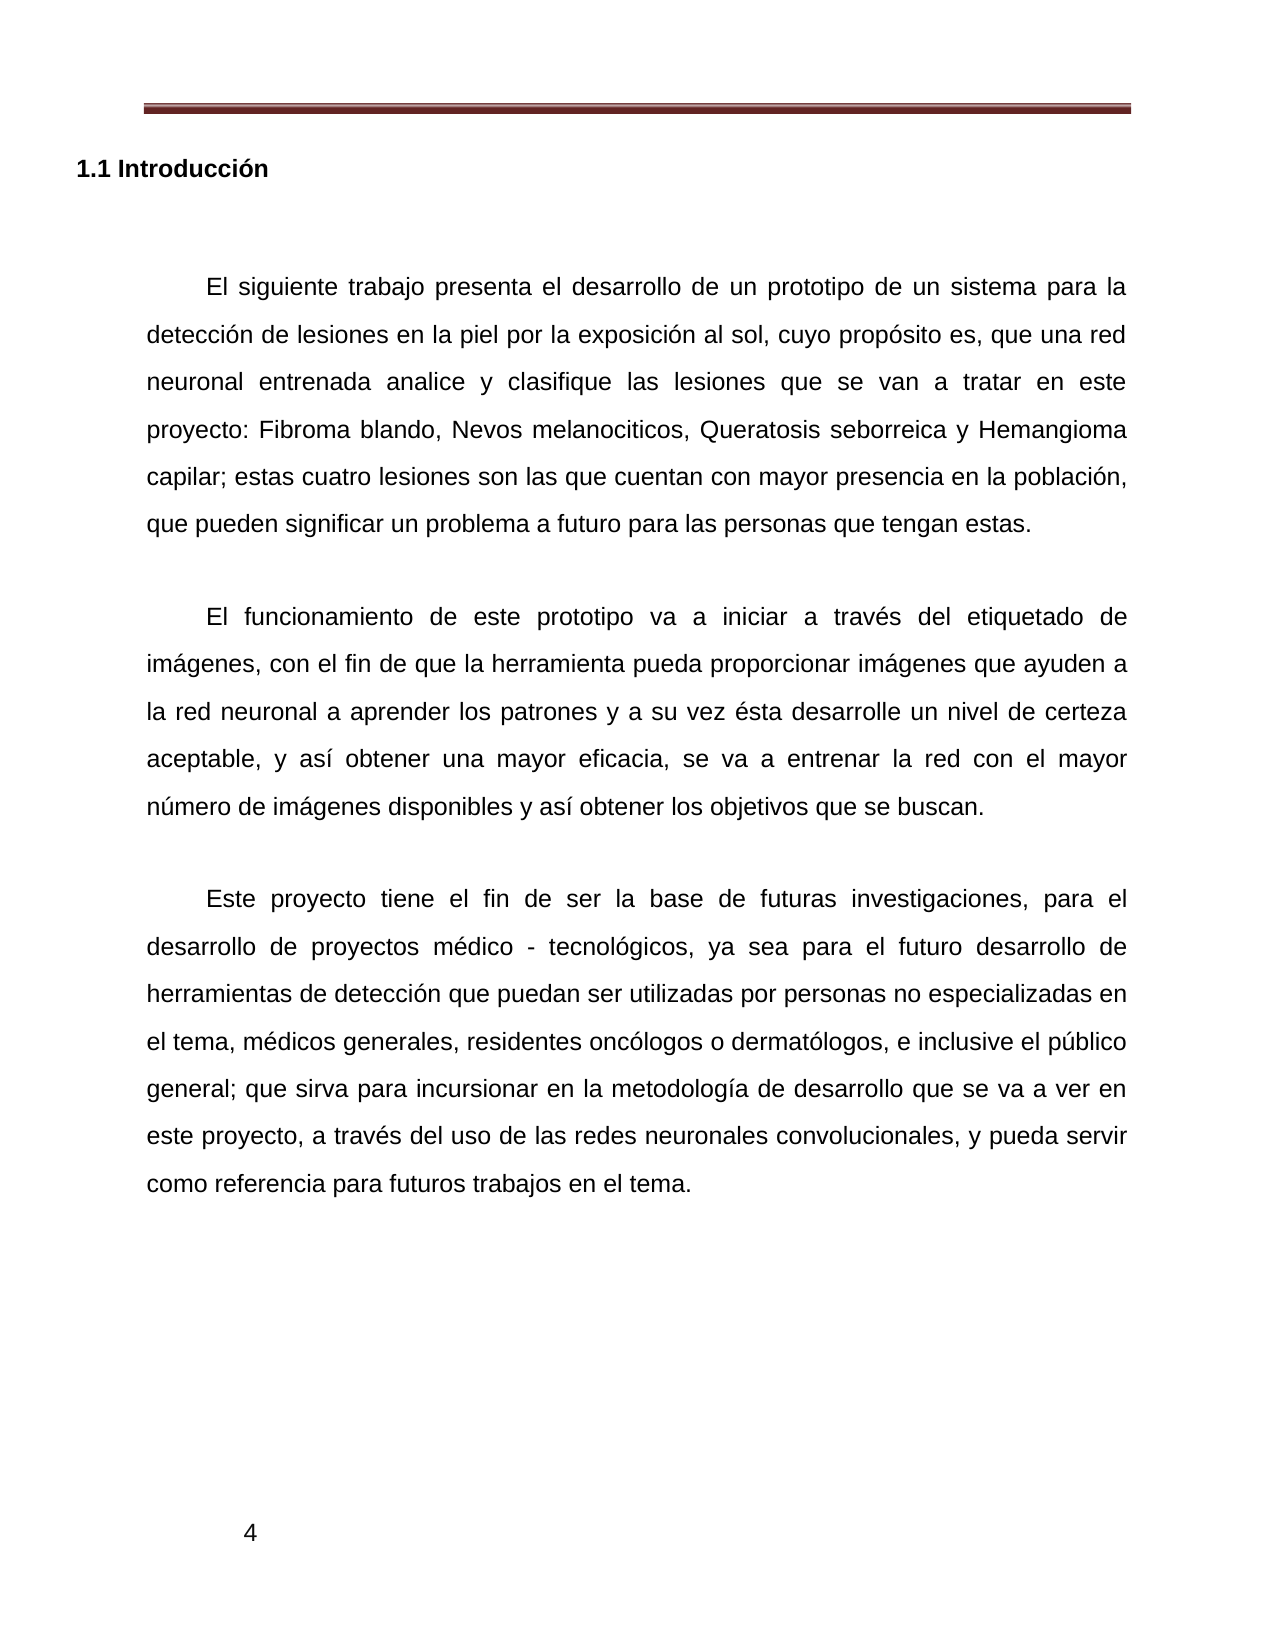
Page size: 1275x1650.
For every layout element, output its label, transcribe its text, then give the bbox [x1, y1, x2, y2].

subtitle 1.1 Introducción [76, 154, 1198, 183]
text El siguiente trabajo presenta el desarrollo de un prototipo de un sistema para la detección de lesiones en la piel por la exposición al sol, cuyo propósito es, que una red neuronal entrenada analice y clasifique las lesiones que se van a tratar en este proyecto: Fibroma blando, Nevos melanociticos, Queratosis seborreica y Hemangioma capilar; estas cuatro lesiones son las que cuentan con mayor presencia en la población, que pueden significar un problema a futuro para las personas que tengan estas. [146, 272, 1129, 538]
text El funcionamiento de este prototipo va a iniciar a través del etiquetado de imágenes, con el fin de que la herramienta pueda proporcionar imágenes que ayuden a la red neuronal a aprender los patrones y a su vez ésta desarrolle un nivel de certeza aceptable, y así obtener una mayor eficacia, se va a entrenar la red con el mayor número de imágenes disponibles y así obtener los objetivos que se buscan. [146, 602, 1129, 820]
picture [143, 103, 1132, 114]
text Este proyecto tiene el fin de ser la base de futuras investigaciones, para el desarrollo de proyectos médico - tecnológicos, ya sea para el futuro desarrollo de herramientas de detección que puedan ser utilizadas por personas no especializadas en el tema, médicos generales, residentes oncólogos o dermatólogos, e inclusive el público general; que sirva para incursionar en la metodología de desarrollo que se va a ver en este proyecto, a través del uso de las redes neuronales convolucionales, y pueda servir como referencia para futuros trabajos en el tema. [146, 884, 1129, 1197]
